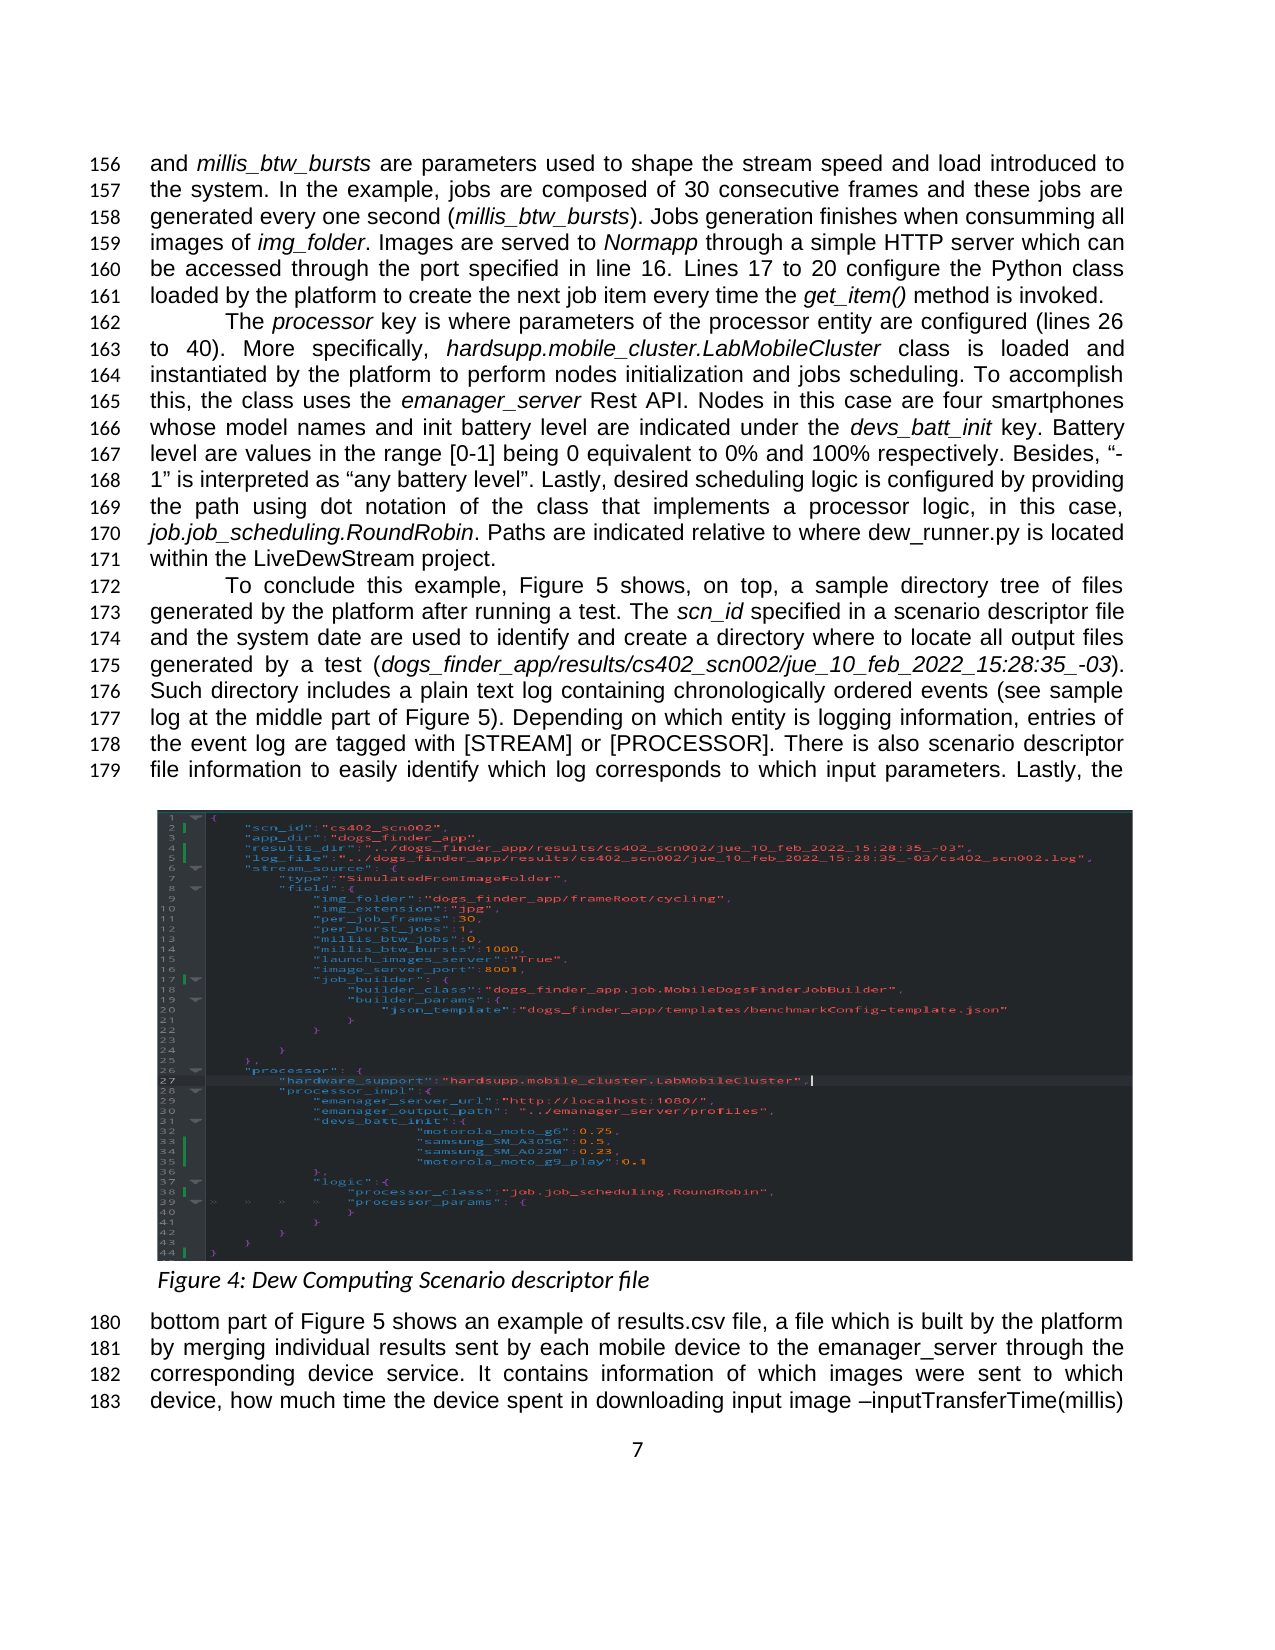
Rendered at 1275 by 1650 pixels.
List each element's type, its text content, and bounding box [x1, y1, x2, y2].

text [150, 150, 1125, 308]
text The processor key is where parameters of the processor entity are configured (lines 26 to 40). More specifically, hardsupp.mobile_cluster.LabMobileCluster class is loaded and instantiated by the platform to perform nodes initialization and jobs scheduling. To accomplish this, the class uses the emanager_server Rest API. Nodes in this case are four smartphones whose model names and init battery level are indicated under the devs_batt_init key. Battery level are values in the range [0-1] being 0 equivalent to 0% and 100% respectively. Besides, “-1” is interpreted as “any battery level”. Lastly, desired scheduling logic is configured by providing the path using dot notation of the class that implements a processor logic, in this case, job.job_scheduling.RoundRobin. Paths are indicated relative to where dew_runner.py is located within the LiveDewStream project. [150, 308, 1125, 572]
picture [157, 810, 1133, 1261]
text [150, 572, 1125, 1413]
